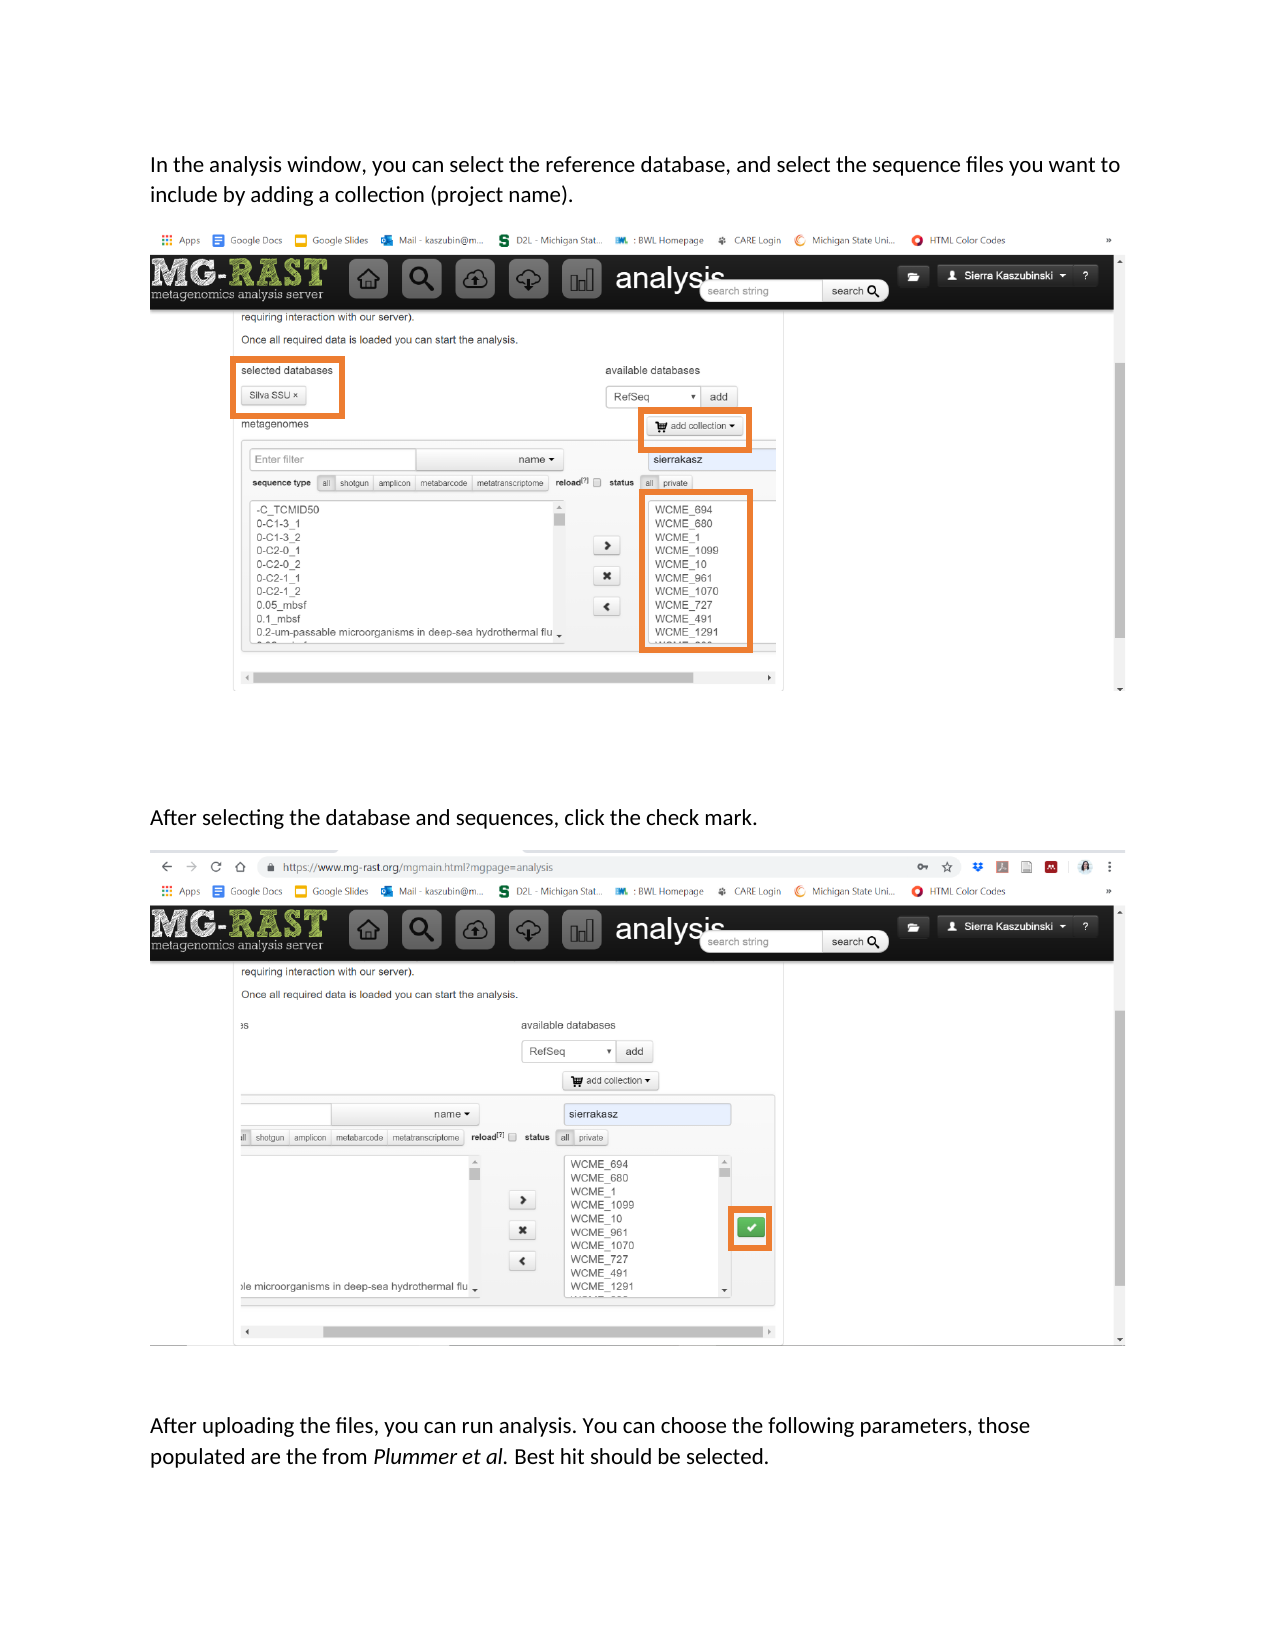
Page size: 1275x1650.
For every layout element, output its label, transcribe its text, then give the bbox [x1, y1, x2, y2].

text After selecting the database and sequences, click the check mark. [150, 803, 1125, 831]
text After uploading the files, you can run analysis. You can choose the following parameters, those populated are the from Plummer et al. Best hit should be selected. [150, 1412, 1125, 1470]
picture [150, 850, 1125, 1346]
text In the analysis window, you can select the reference database, and select the sequence files you want to include by adding a collection (project name). [150, 150, 1125, 208]
picture [150, 227, 1125, 691]
